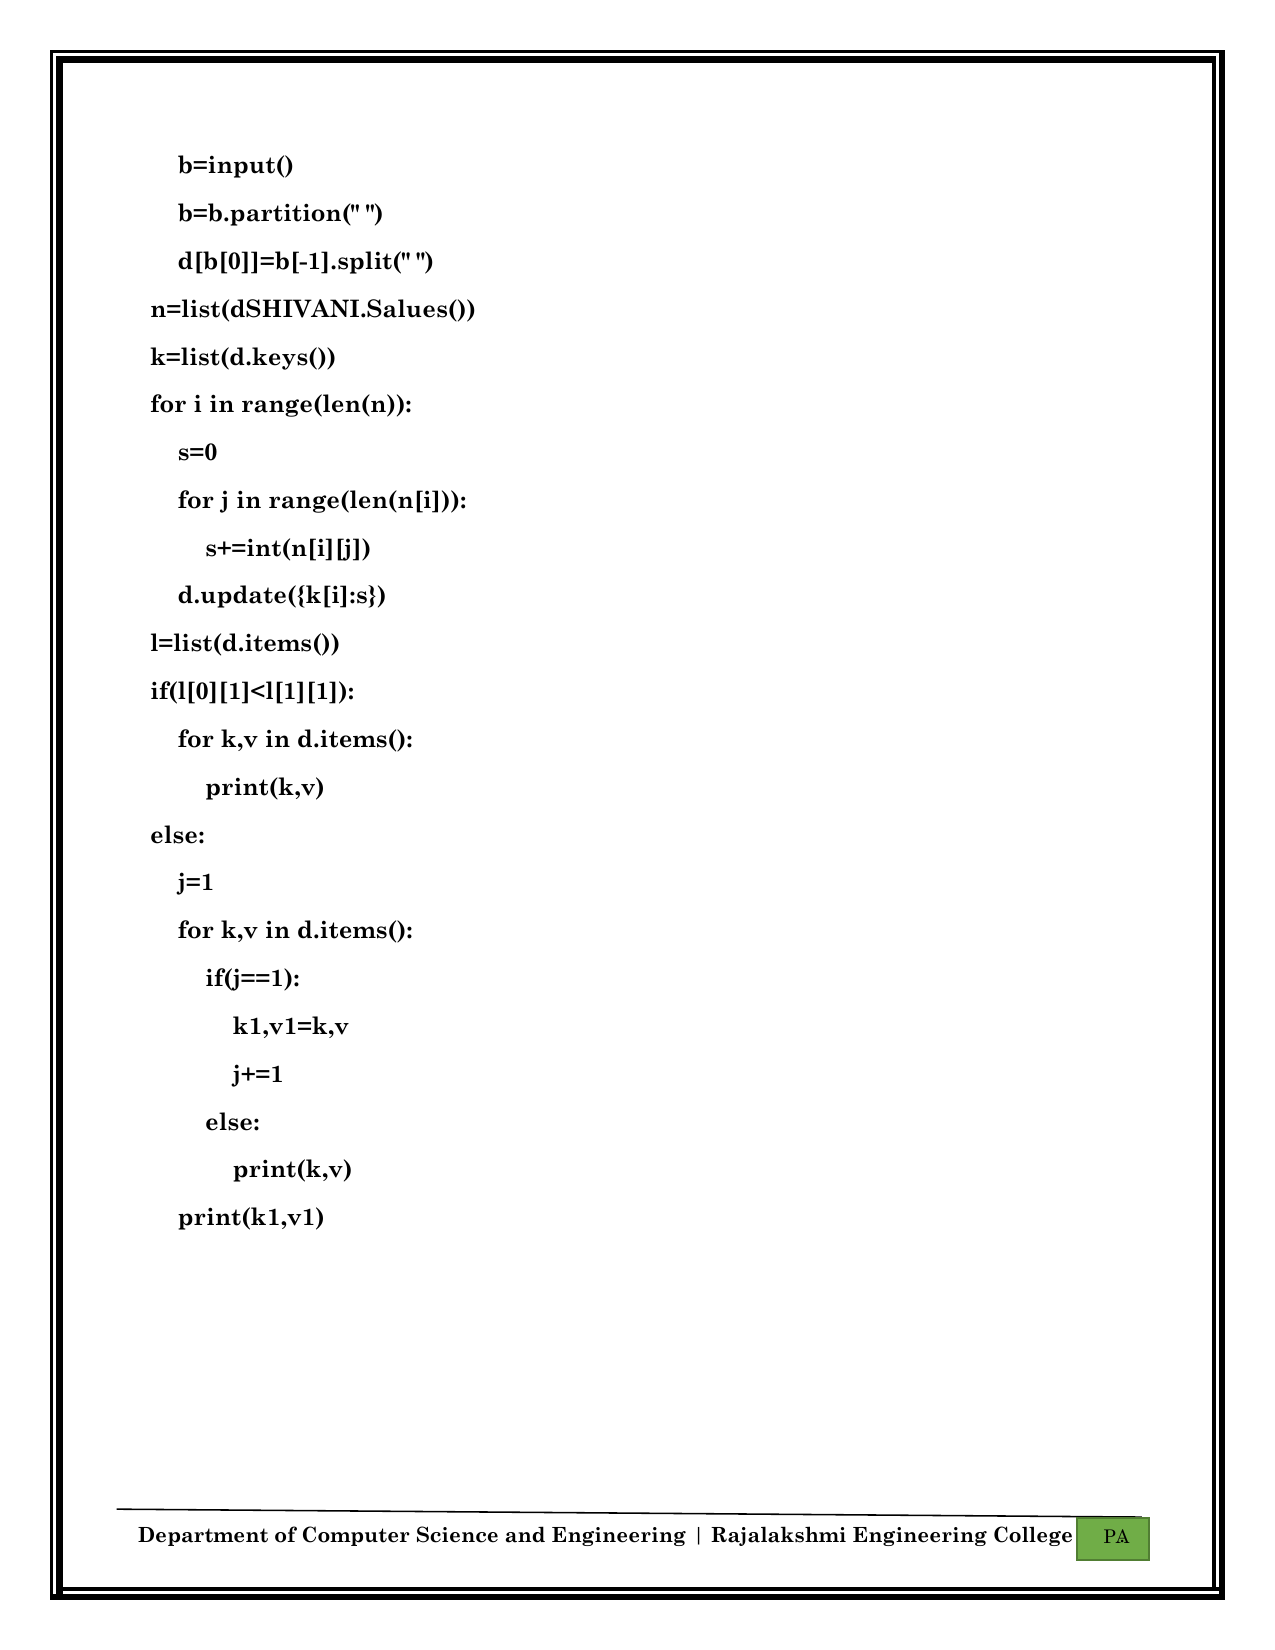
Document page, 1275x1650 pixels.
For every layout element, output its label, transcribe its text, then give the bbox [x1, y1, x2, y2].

text b=input() [150, 150, 1125, 179]
text print(k,v) [150, 1154, 1125, 1183]
text for j in range(len(n[i])): [150, 485, 1125, 513]
text if(l[0][1]<l[1][1]): [150, 676, 1125, 705]
text print(k1,v1) [150, 1202, 1125, 1231]
text j=1 [150, 867, 1125, 896]
text else: [150, 1106, 1125, 1135]
text n=list(dSHIVANI.Salues()) [150, 293, 1125, 322]
text print(k,v) [150, 772, 1125, 800]
text l=list(d.items()) [150, 628, 1125, 657]
text k=list(d.keys()) [150, 341, 1125, 370]
text for k,v in d.items(): [150, 724, 1125, 753]
text b=b.partition(" ") [150, 198, 1125, 227]
text for k,v in d.items(): [150, 915, 1125, 944]
text s=0 [150, 437, 1125, 466]
text d[b[0]]=b[-1].split(" ") [150, 246, 1125, 274]
text k1,v1=k,v [150, 1011, 1125, 1039]
text else: [150, 819, 1125, 848]
text for i in range(len(n)): [150, 389, 1125, 418]
text s+=int(n[i][j]) [150, 532, 1125, 561]
text if(j==1): [150, 963, 1125, 992]
text j+=1 [150, 1058, 1125, 1087]
text d.update({k[i]:s}) [150, 580, 1125, 609]
